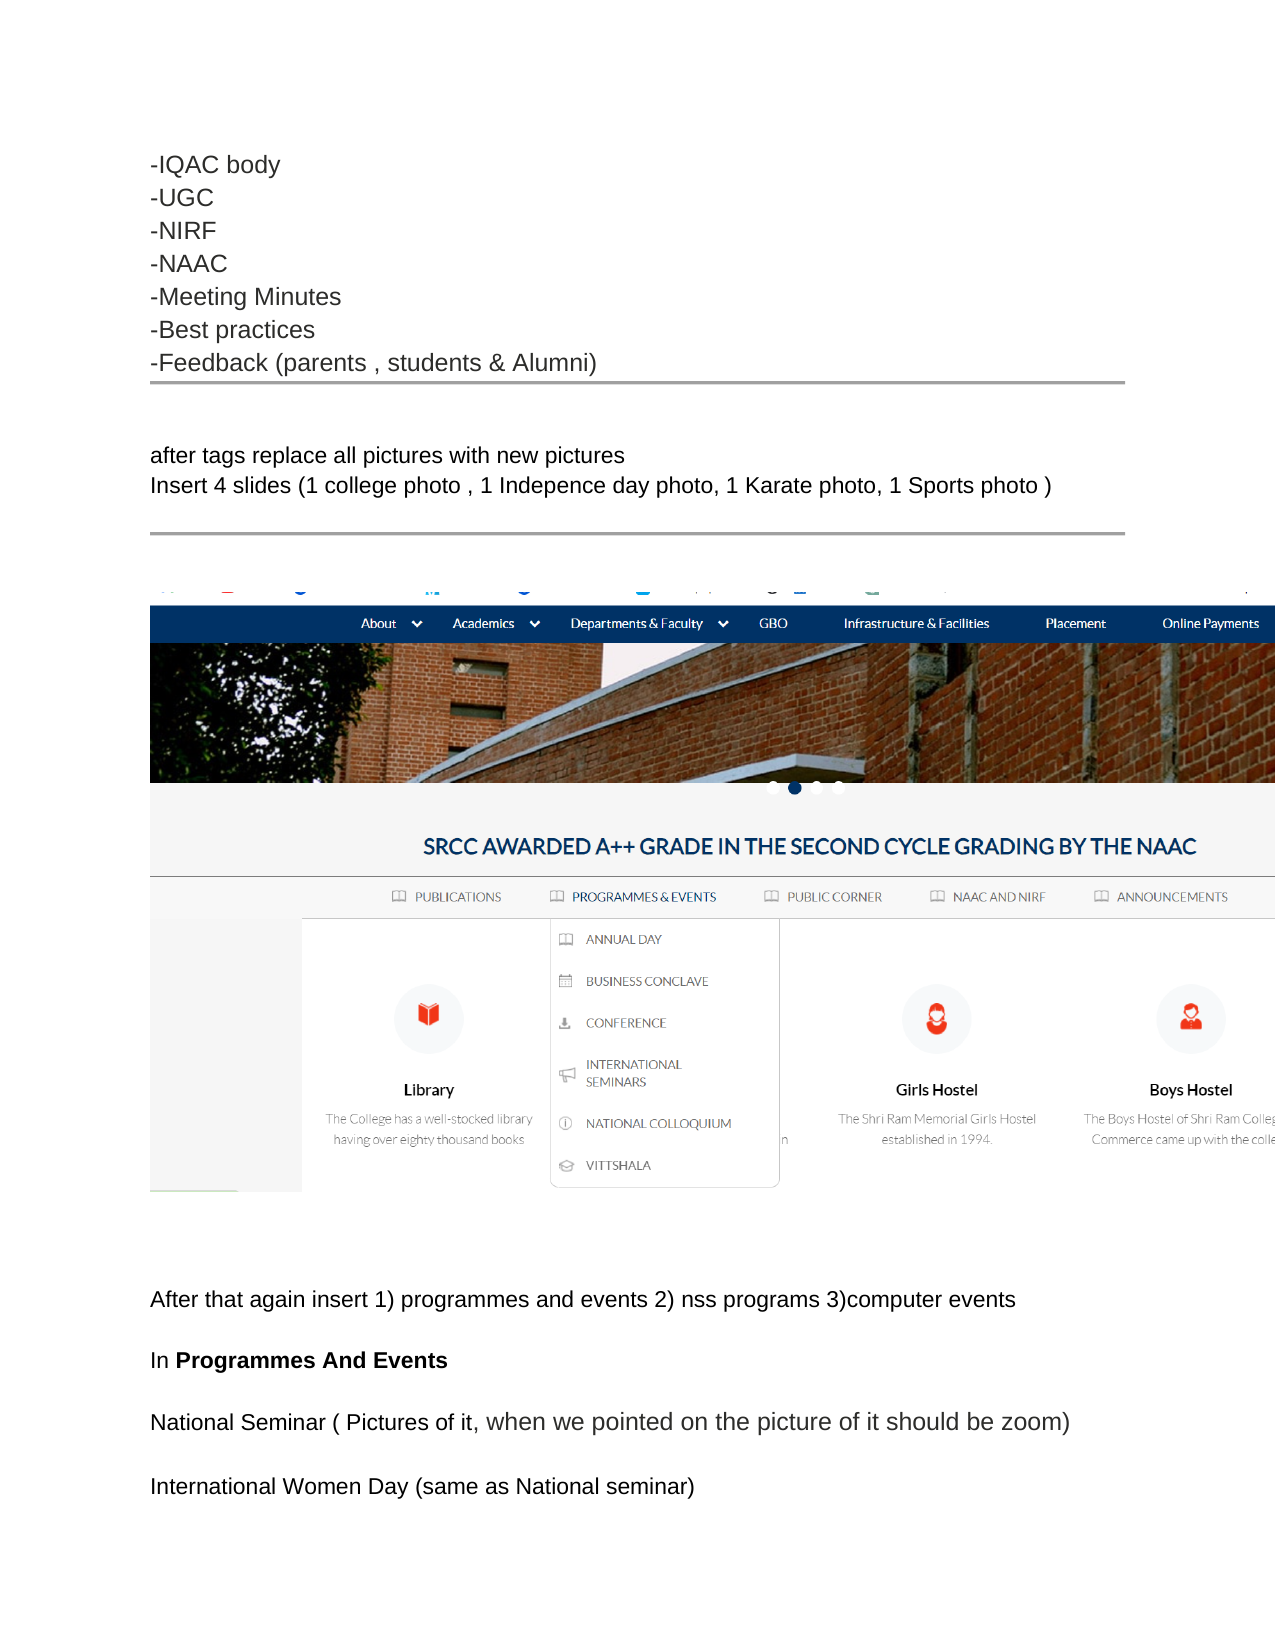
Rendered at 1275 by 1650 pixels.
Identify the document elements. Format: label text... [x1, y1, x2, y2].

text -Best practices [150, 315, 1125, 344]
text -IQAC body [150, 150, 1125, 179]
text International Women Day (same as National seminar) [150, 1473, 1125, 1499]
picture [150, 592, 1275, 1192]
text In Programmes And Events [150, 1347, 1125, 1373]
text -NAAC [150, 249, 1125, 278]
text Insert 4 slides (1 college photo , 1 Indepence day photo, 1 Karate photo, 1 Sports photo ) [150, 472, 1125, 498]
text After that again insert 1) programmes and events 2) nss programs 3)computer events [150, 1286, 1125, 1313]
text -Feedback (parents , students & Alumni) [150, 348, 1125, 377]
text -NIRF [150, 216, 1125, 245]
text -Meeting Minutes [150, 282, 1125, 311]
text -UGC [150, 183, 1125, 212]
text National Seminar ( Pictures of it, when we pointed on the picture of it should be zoom) [150, 1407, 1125, 1436]
text after tags replace all pictures with new pictures [150, 442, 1125, 468]
